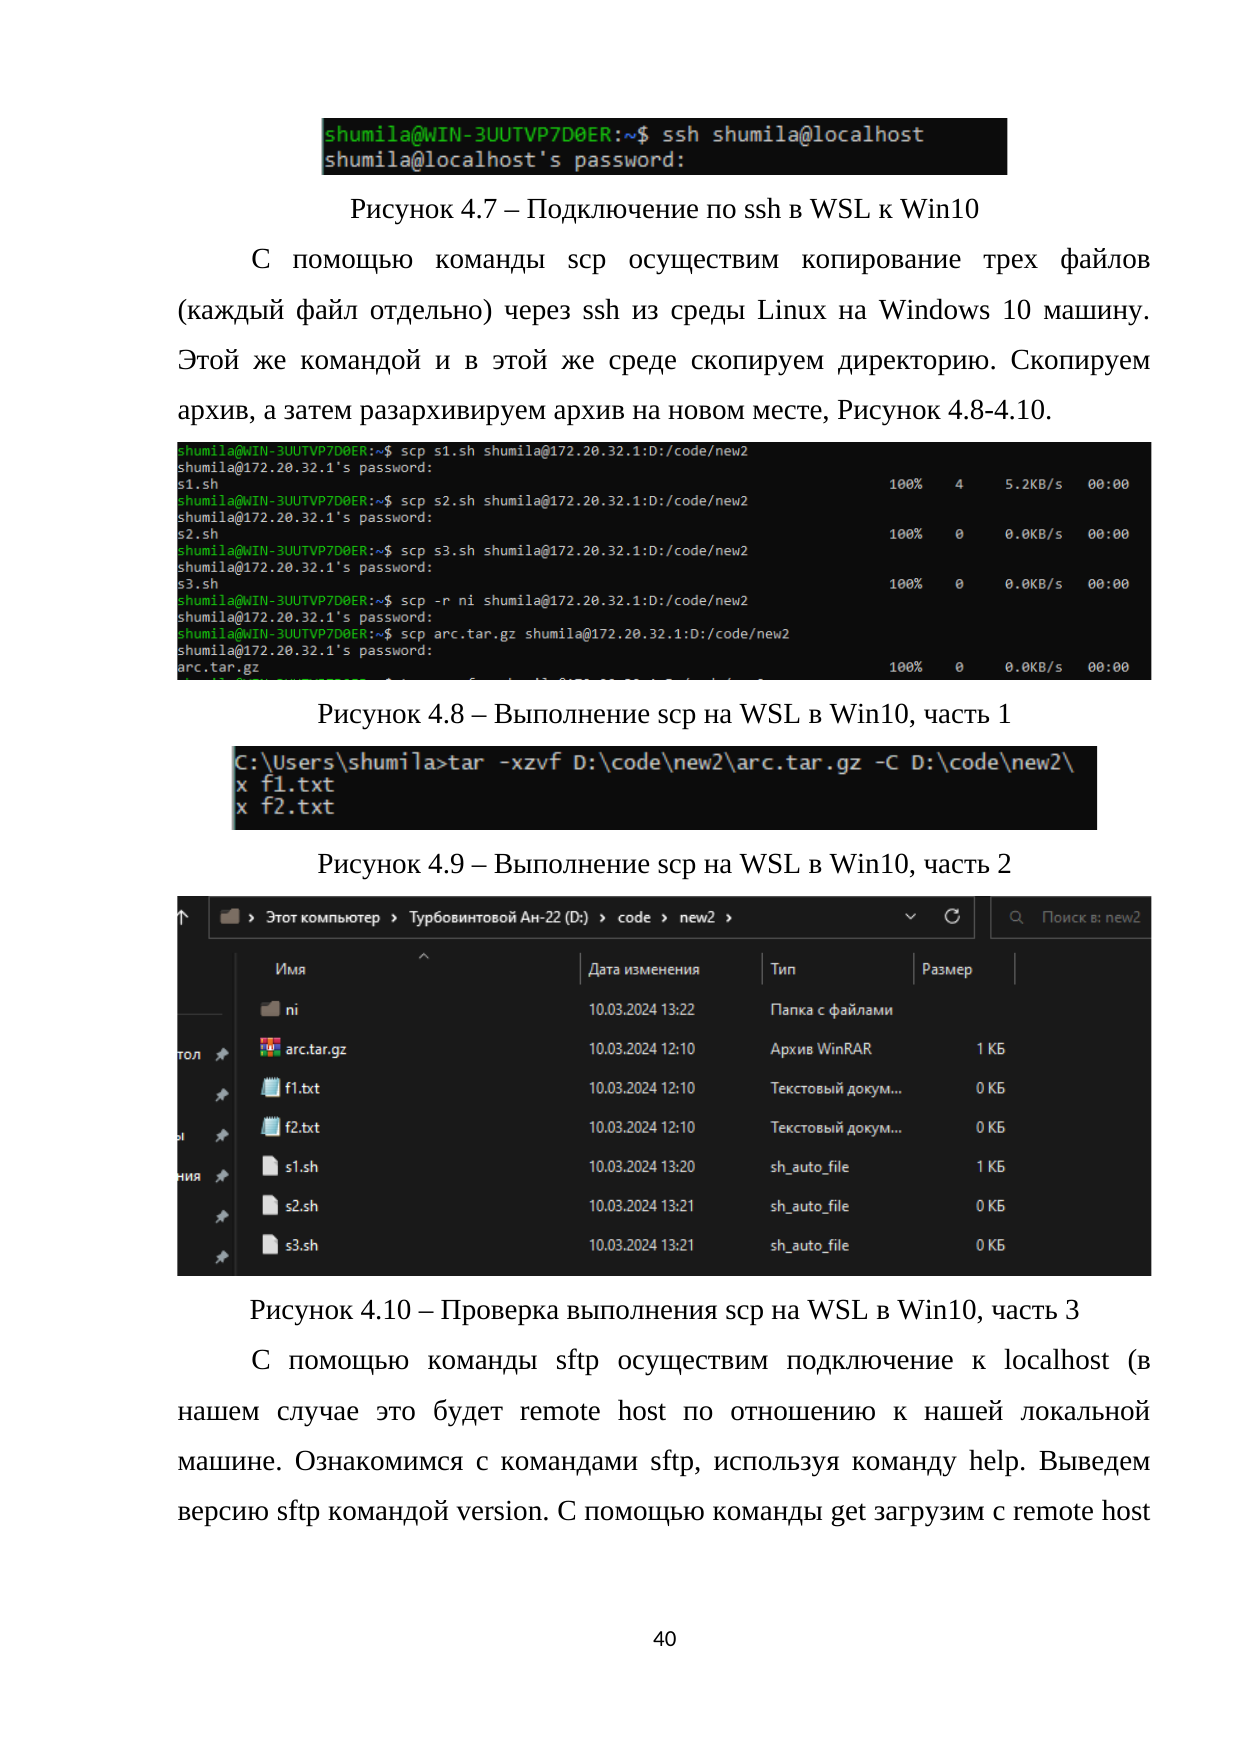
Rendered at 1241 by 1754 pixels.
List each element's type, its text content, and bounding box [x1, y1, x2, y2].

text С помощью команды scp осуществим копирование трех файлов (каждый файл отдельно) через ssh из среды Linux на Windows 10 машину. Этой же командой и в этой же среде скопируем директорию. Скопируем архив, а затем разархивируем архив на новом месте, Рисунок 4.8-4.10. [177, 241, 1152, 426]
picture [177, 896, 1152, 1276]
picture [231, 746, 1098, 830]
text Рисунок 4.10 – Проверка выполнения scp на WSL в Win10, часть 3 [177, 1292, 1152, 1326]
picture [177, 442, 1152, 680]
text Рисунок 4.9 – Выполнение scp на WSL в Win10, часть 2 [177, 846, 1152, 880]
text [177, 1342, 1152, 1527]
text Рисунок 4.8 – Выполнение scp на WSL в Win10, часть 1 [177, 696, 1152, 730]
text Рисунок 4.7 – Подключение по ssh в WSL к Win10 [177, 191, 1152, 225]
picture [321, 118, 1008, 175]
